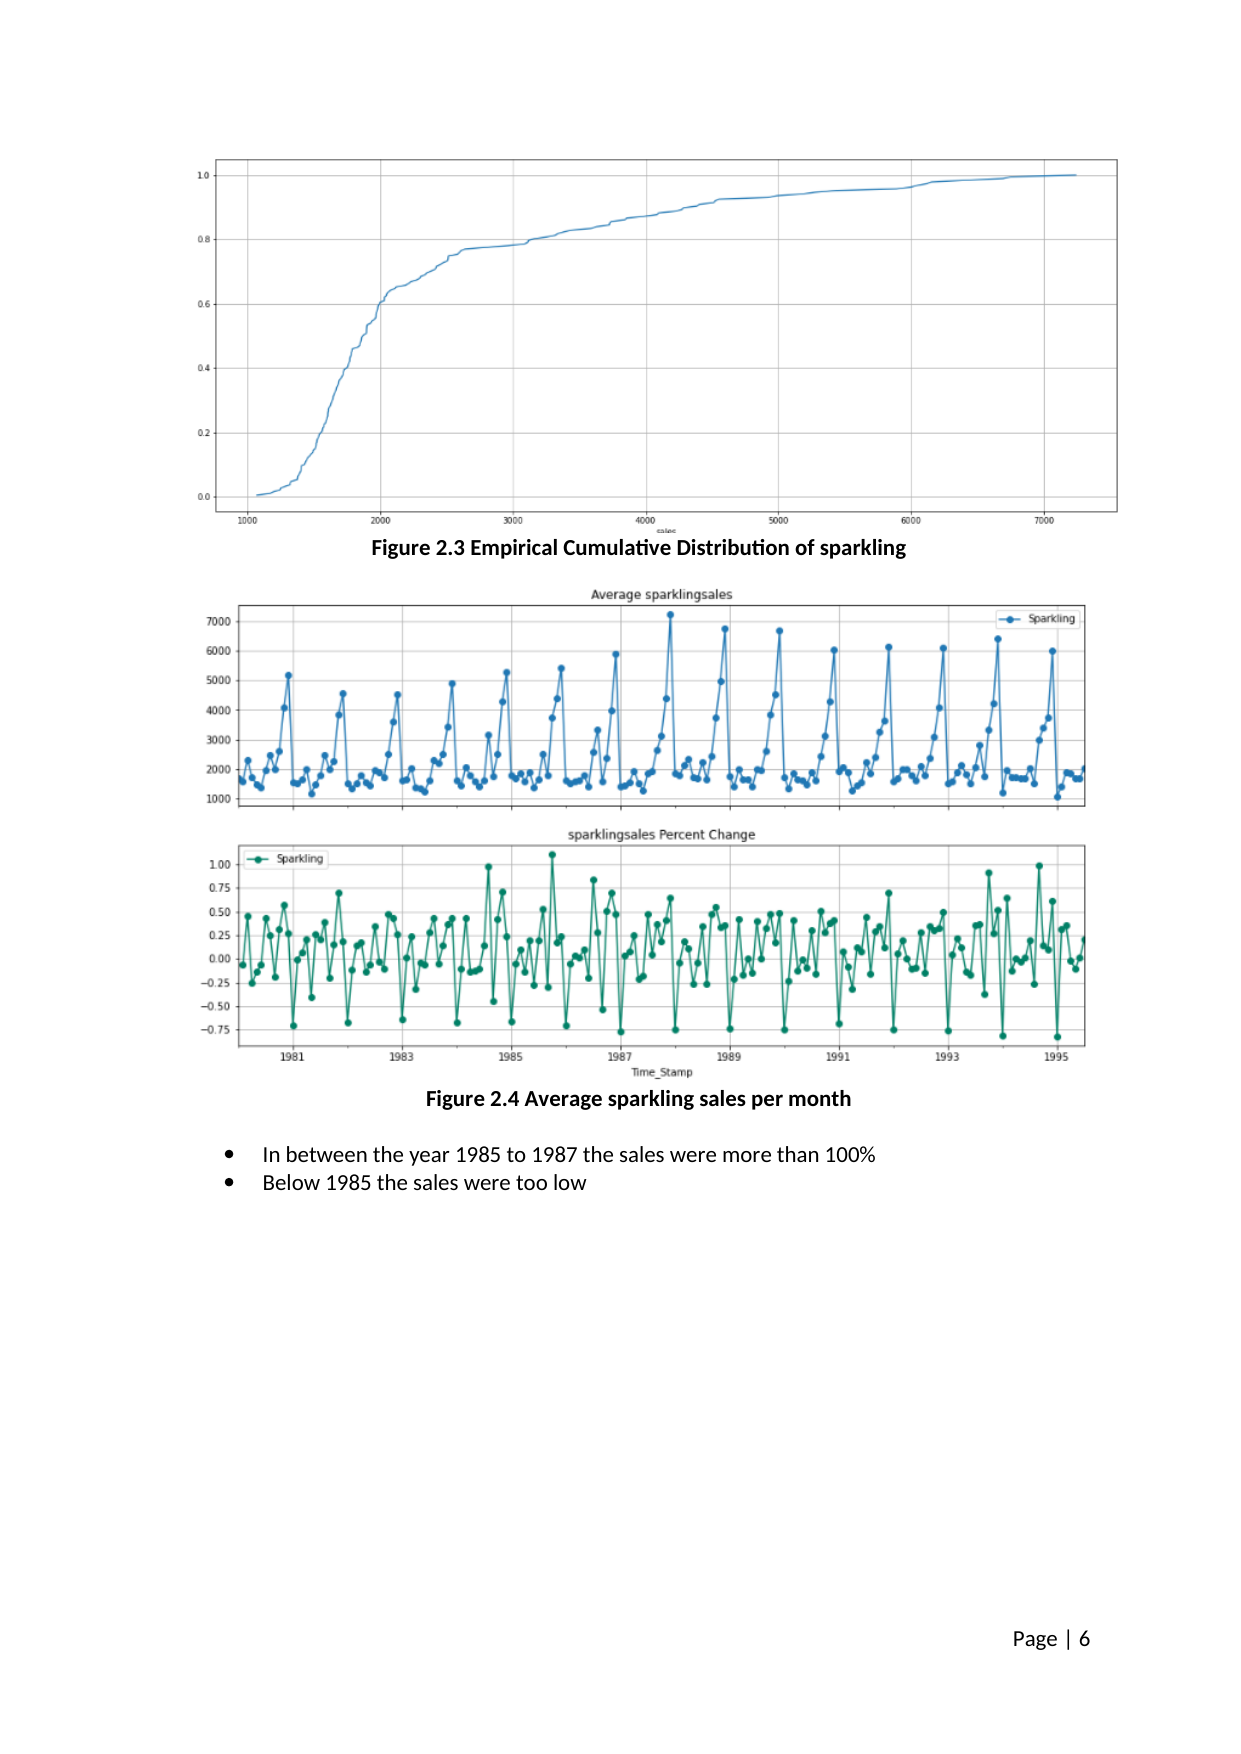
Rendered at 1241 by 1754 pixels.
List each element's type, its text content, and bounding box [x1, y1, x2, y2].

text Figure 2.3 Empirical Cumulative Distribution of sparkling [187, 533, 1090, 561]
text Figure 2.4 Average sparkling sales per month [187, 1084, 1090, 1112]
picture [187, 588, 1128, 1084]
list Below 1985 the sales were too low [225, 1168, 1090, 1196]
list In between the year 1985 to 1987 the sales were more than 100% [225, 1140, 1090, 1168]
picture [187, 150, 1128, 533]
